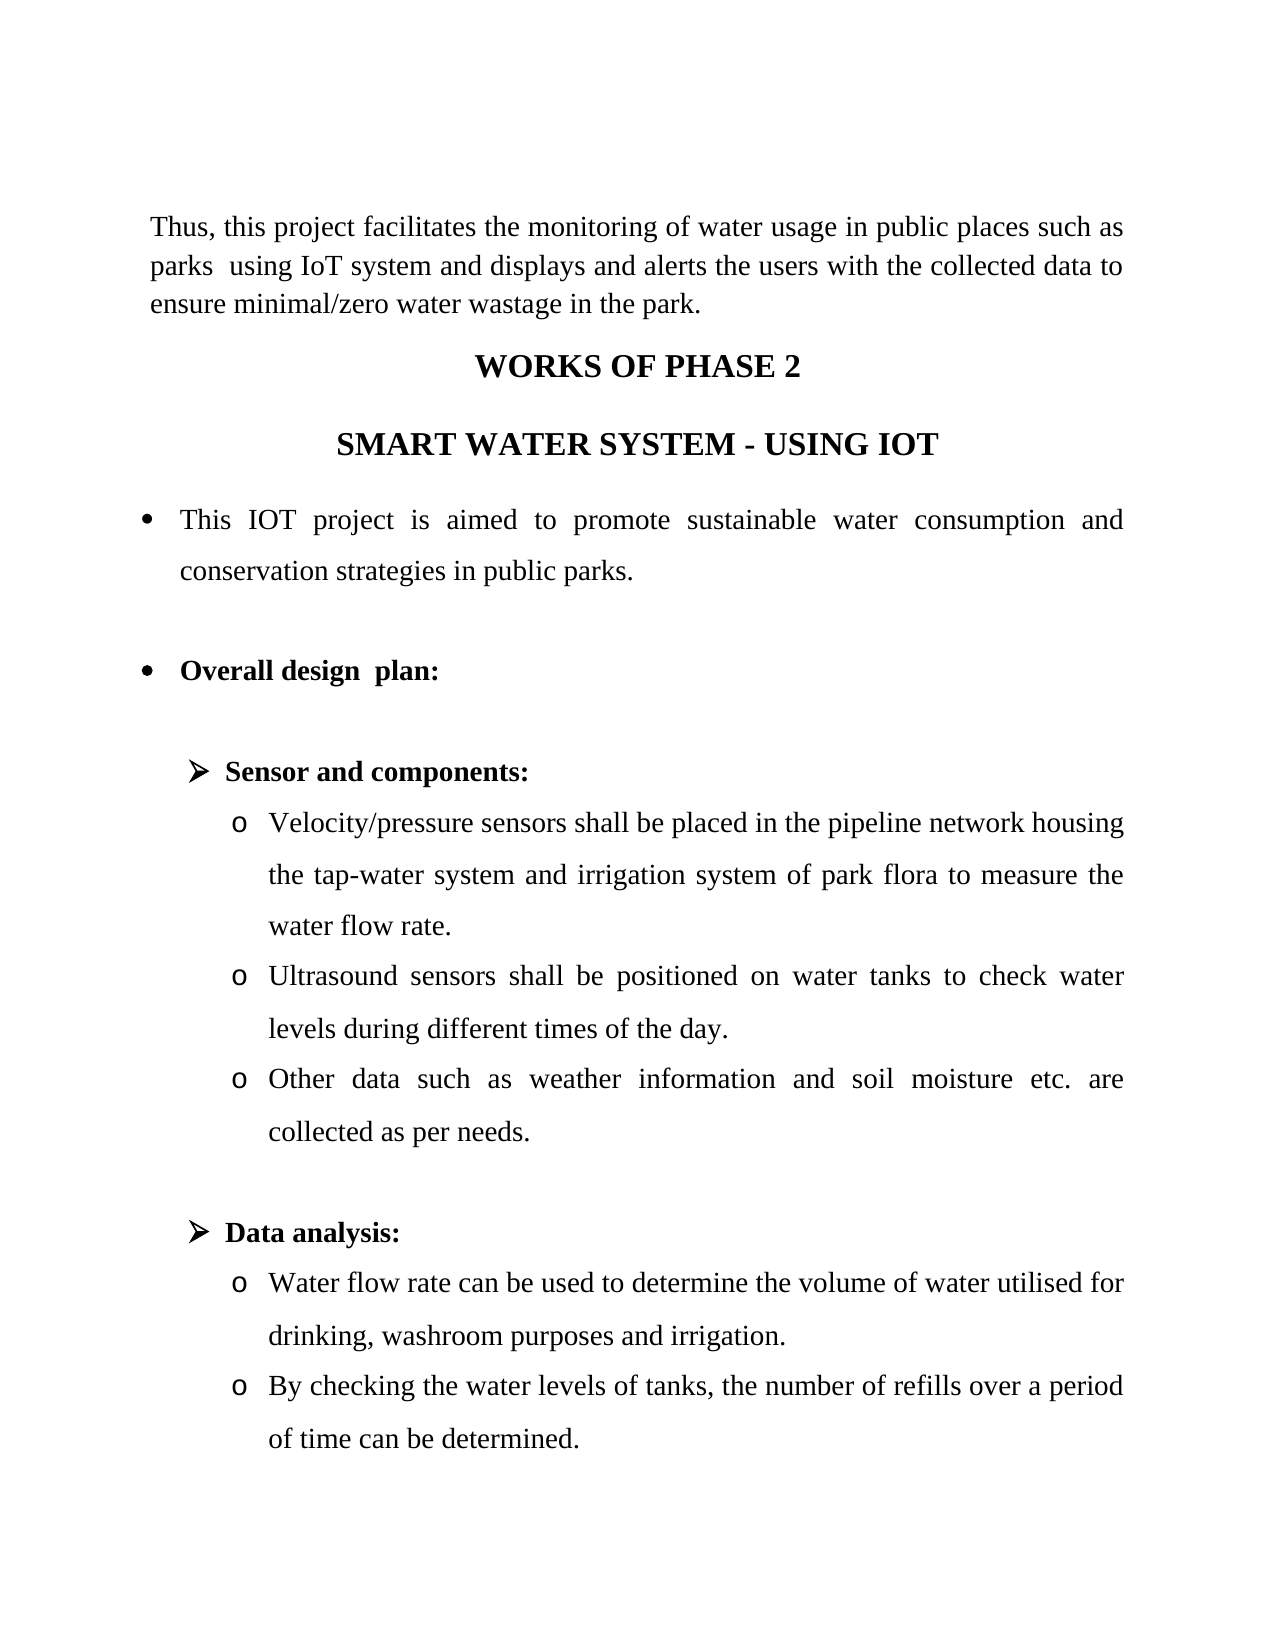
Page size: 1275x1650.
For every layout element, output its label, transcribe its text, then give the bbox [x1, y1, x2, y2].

text SMART WATER SYSTEM - USING IOT [150, 424, 1125, 462]
list By checking the water levels of tanks, the number of refills over a period of time can be determined. [231, 1368, 1125, 1454]
list Data analysis: [187, 1215, 1125, 1248]
text WORKS OF PHASE 2 [150, 346, 1125, 384]
text Thus, this project facilitates the monitoring of water usage in public places such as parks using IoT system and displays and alerts the users with the collected data to ensure minimal/zero water wastage in the park. [150, 209, 1125, 320]
list Velocity/pressure sensors shall be placed in the pipeline network housing the tap-water system and irrigation system of park flora to measure the water flow rate. [231, 805, 1125, 941]
list Sensor and components: [187, 754, 1125, 788]
list Overall design plan: [142, 653, 1125, 687]
list This IOT project is aimed to promote sustainable water consumption and conservation strategies in public parks. [142, 502, 1125, 586]
list Ultrasound sensors shall be positioned on water tanks to check water levels during different times of the day. [231, 958, 1125, 1044]
list Water flow rate can be used to determine the volume of water utilised for drinking, washroom purposes and irrigation. [231, 1265, 1125, 1351]
list Other data such as weather information and soil moisture etc. are collected as per needs. [231, 1061, 1125, 1148]
